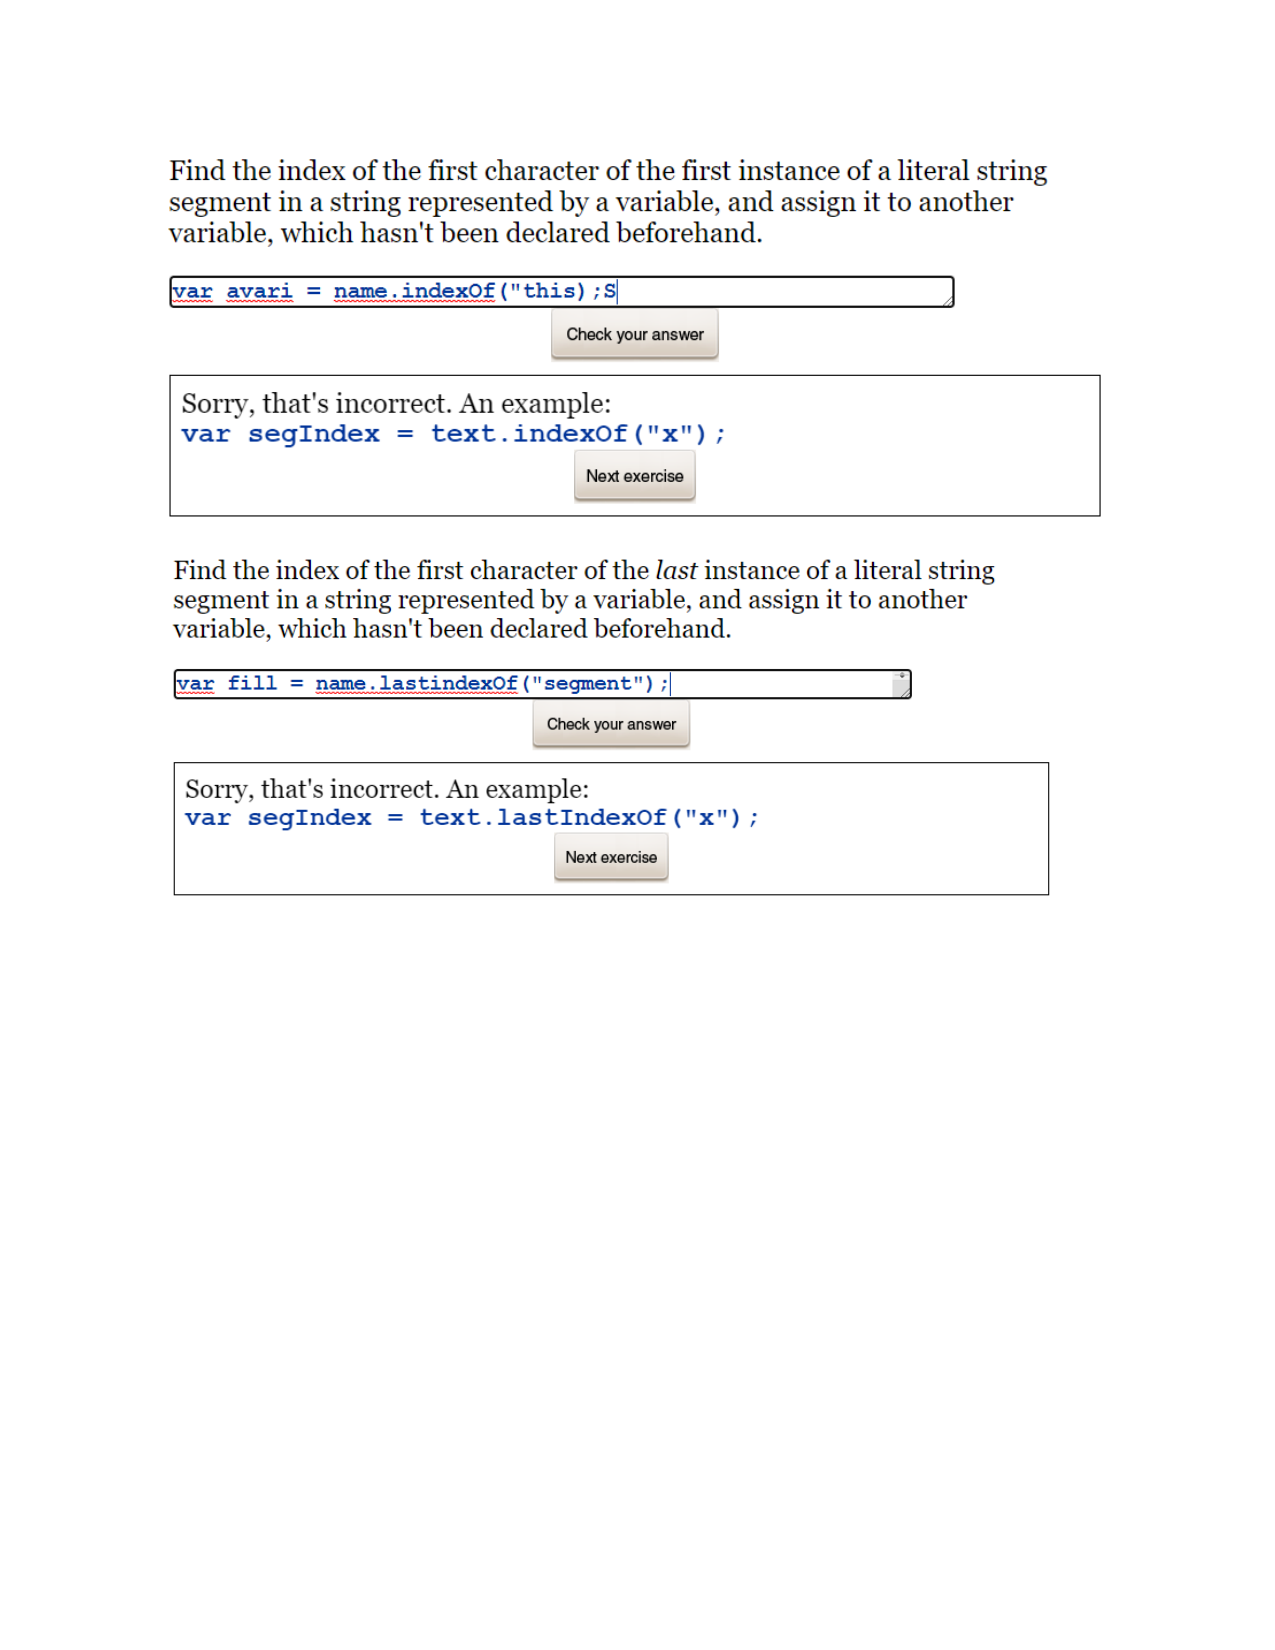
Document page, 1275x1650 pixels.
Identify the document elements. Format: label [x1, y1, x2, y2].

picture [150, 551, 1125, 995]
picture [150, 150, 1125, 550]
